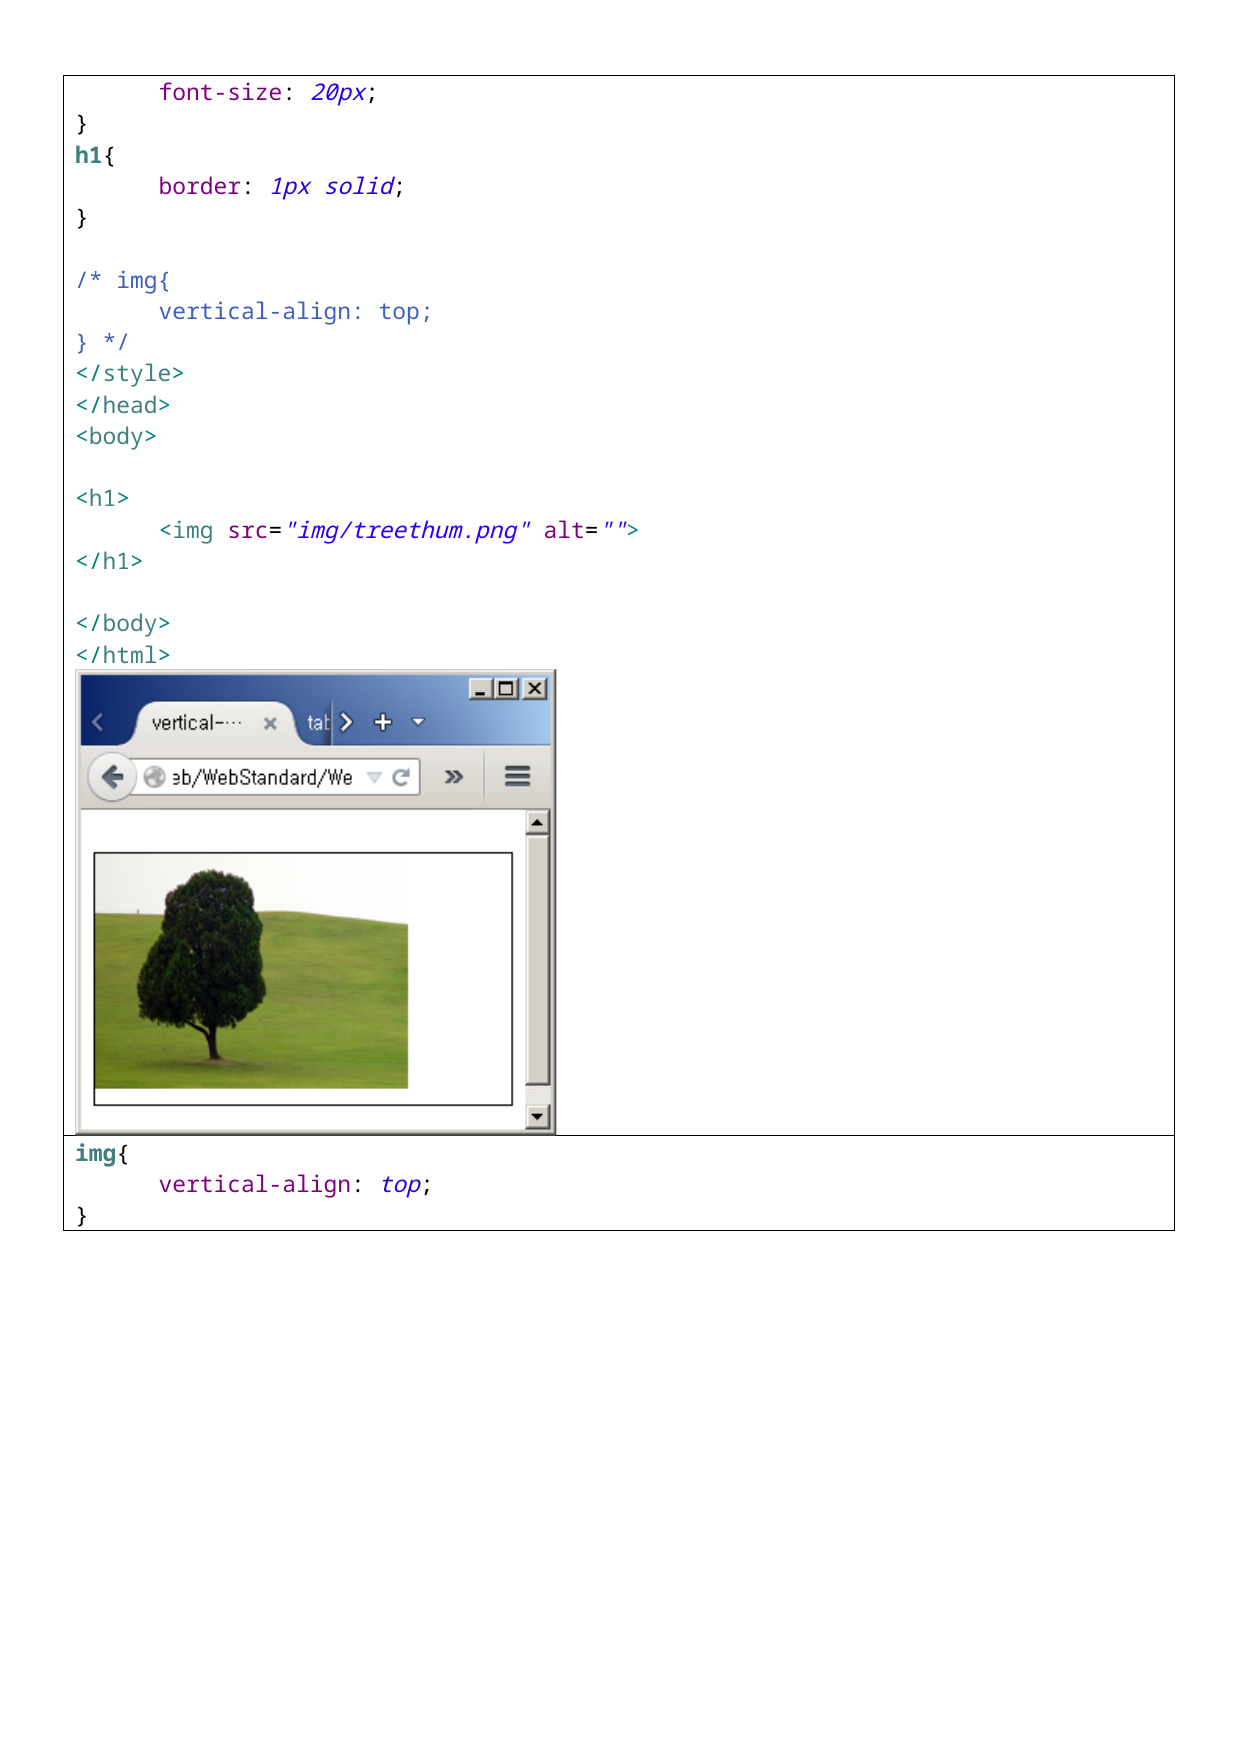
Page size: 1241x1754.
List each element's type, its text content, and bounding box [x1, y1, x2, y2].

table_cell img{ vertical-align: top; } [64, 1136, 1174, 1230]
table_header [64, 76, 1174, 1135]
picture [75, 669, 557, 1136]
